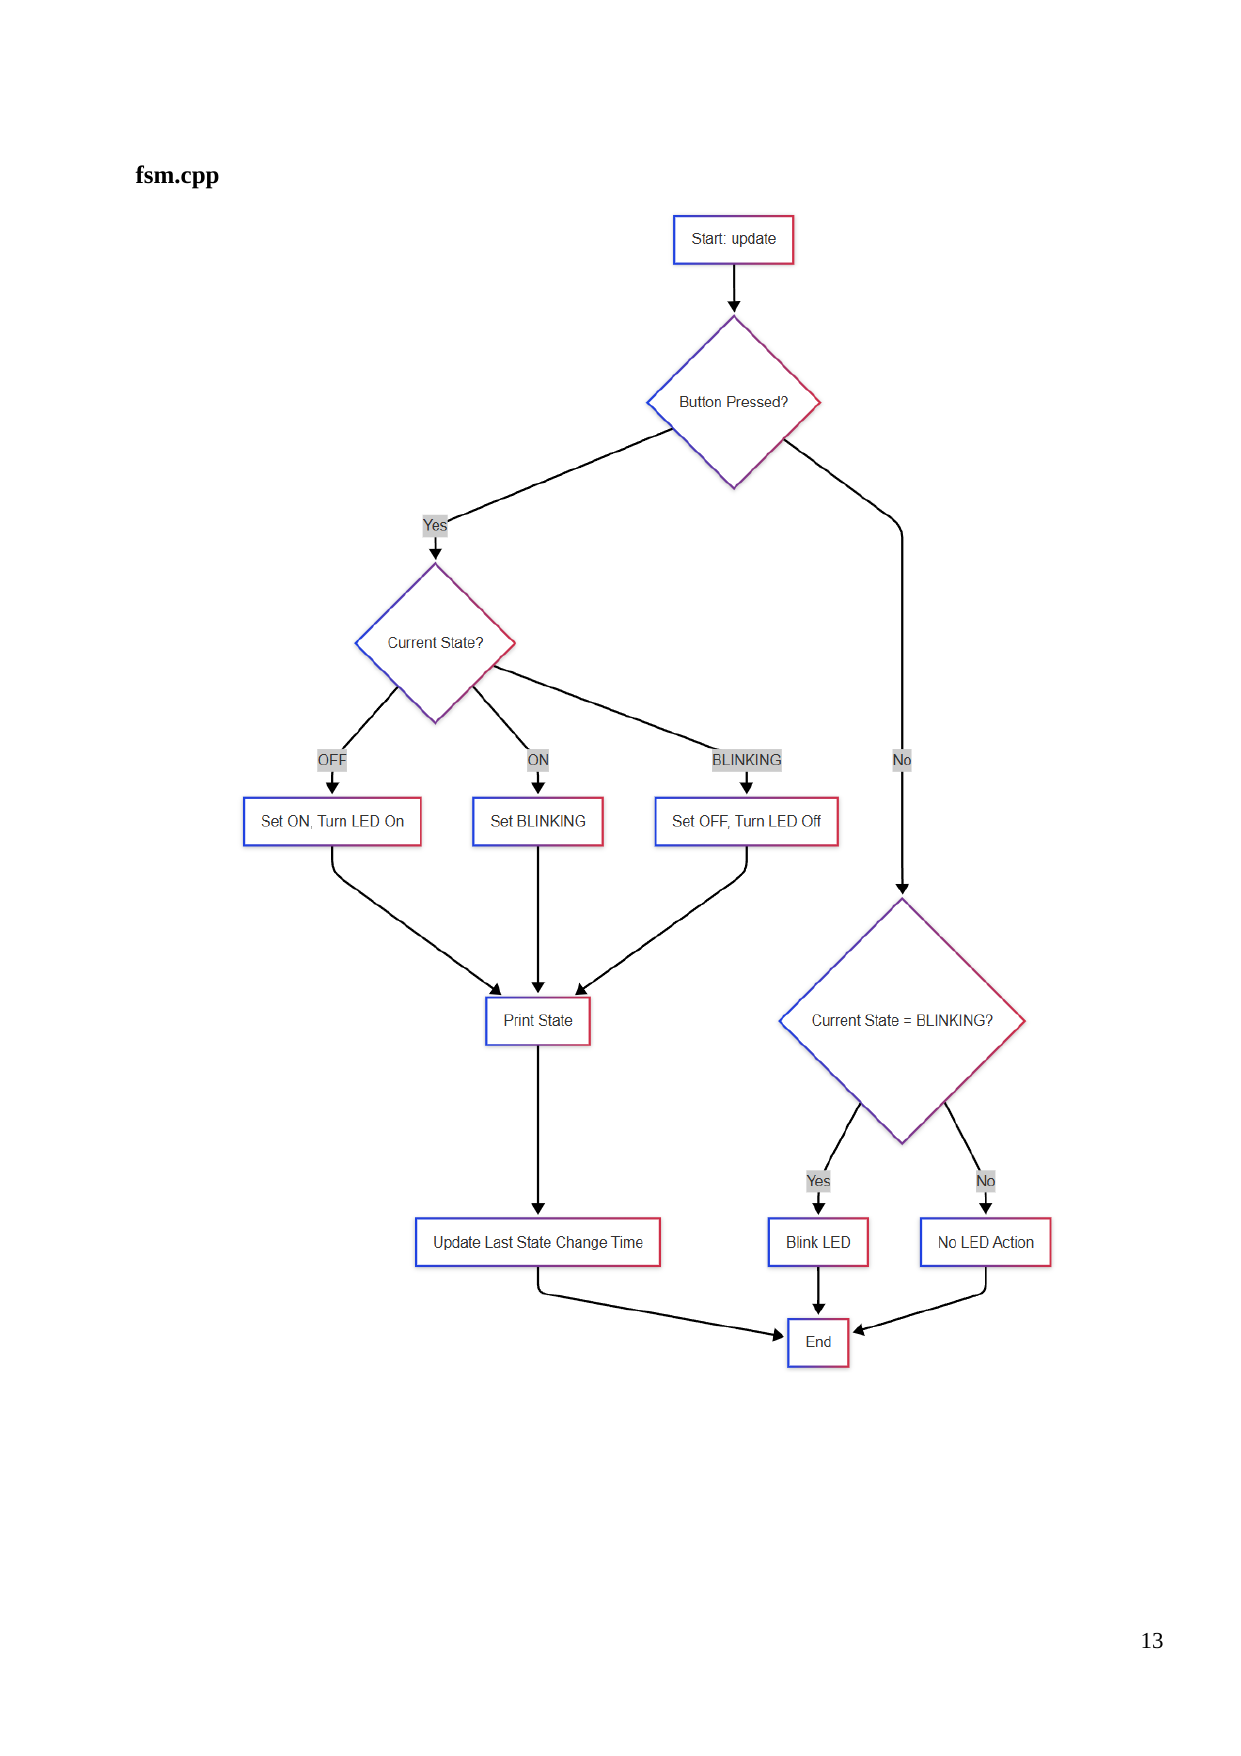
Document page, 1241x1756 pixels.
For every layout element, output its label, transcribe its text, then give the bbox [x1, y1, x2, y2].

text fsm.cpp [135, 160, 1163, 189]
picture [202, 203, 1097, 1373]
